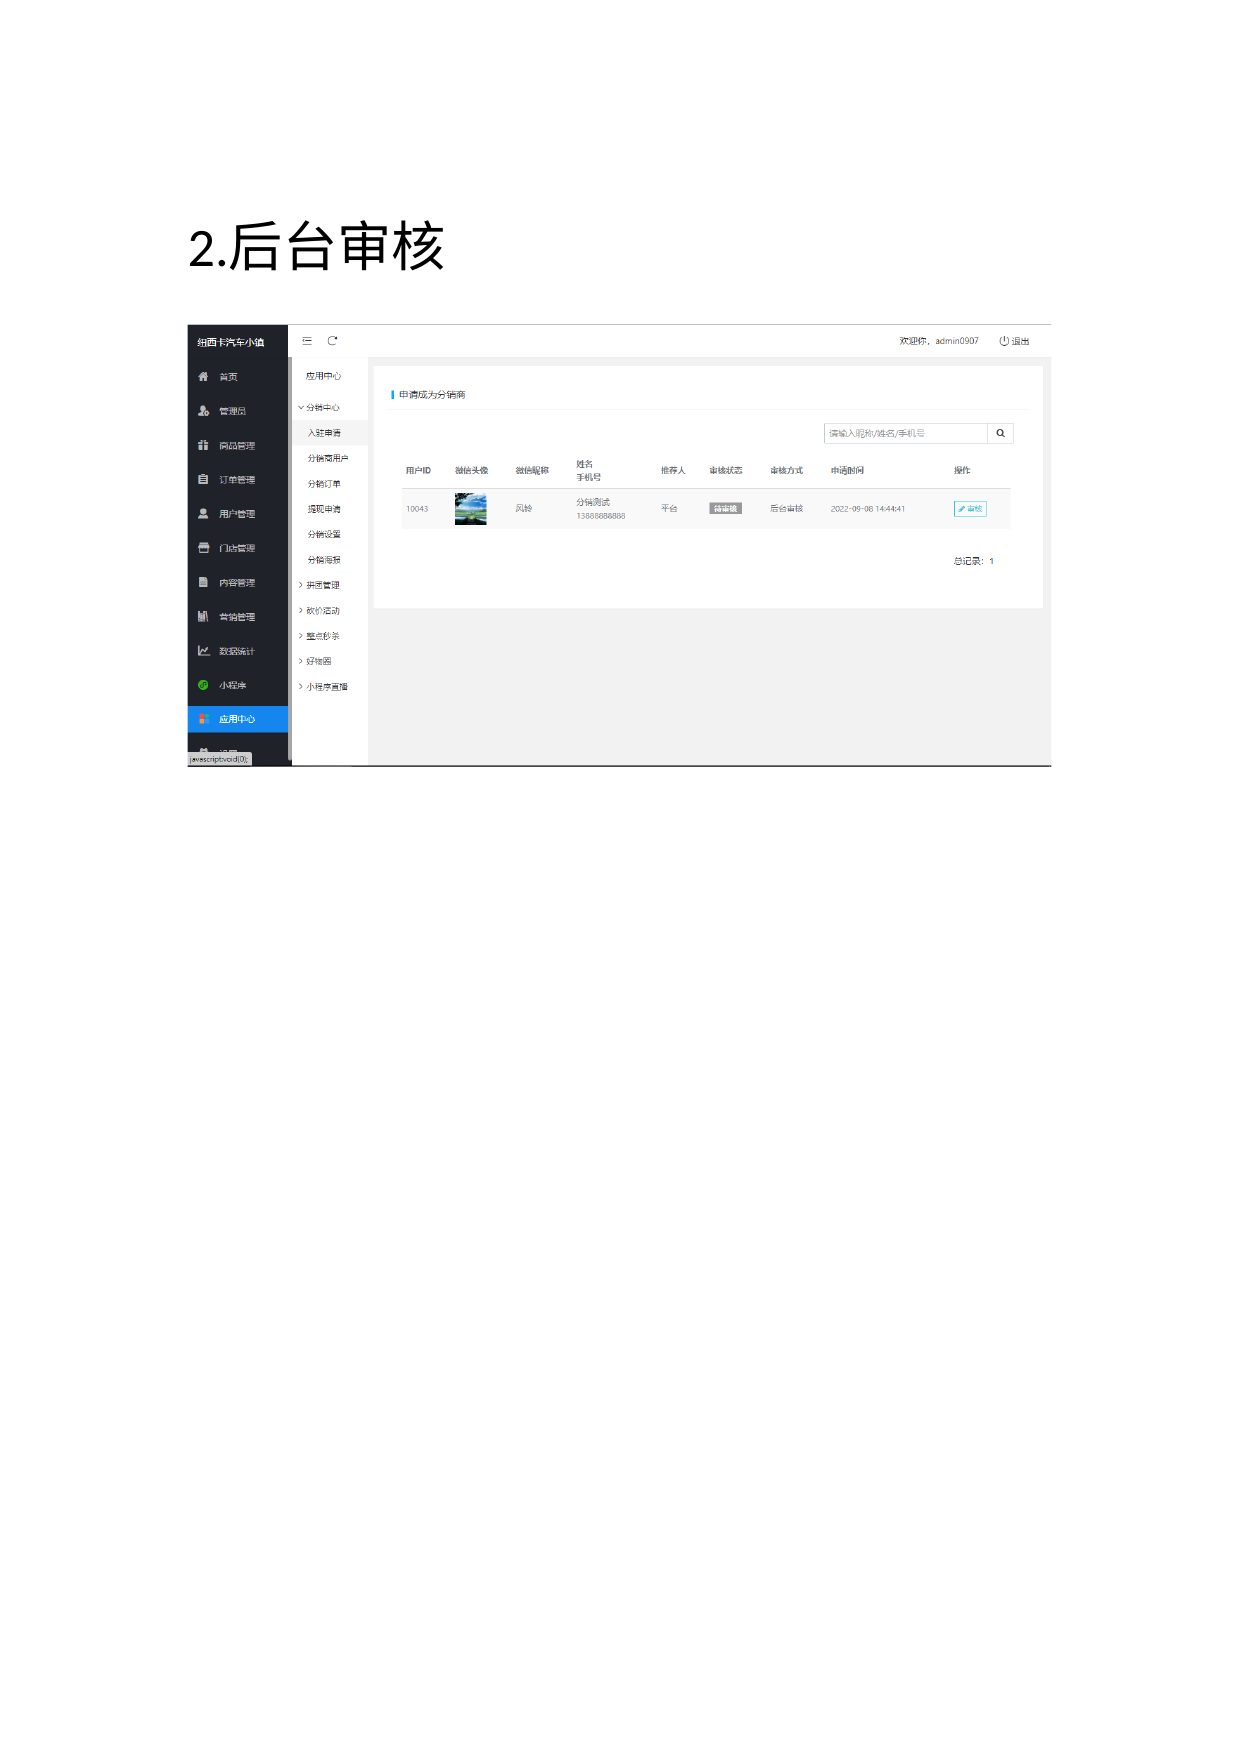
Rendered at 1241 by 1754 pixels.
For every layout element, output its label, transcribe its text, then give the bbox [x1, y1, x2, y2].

picture [187, 324, 1052, 767]
list 2.后台审核 [187, 194, 1053, 292]
